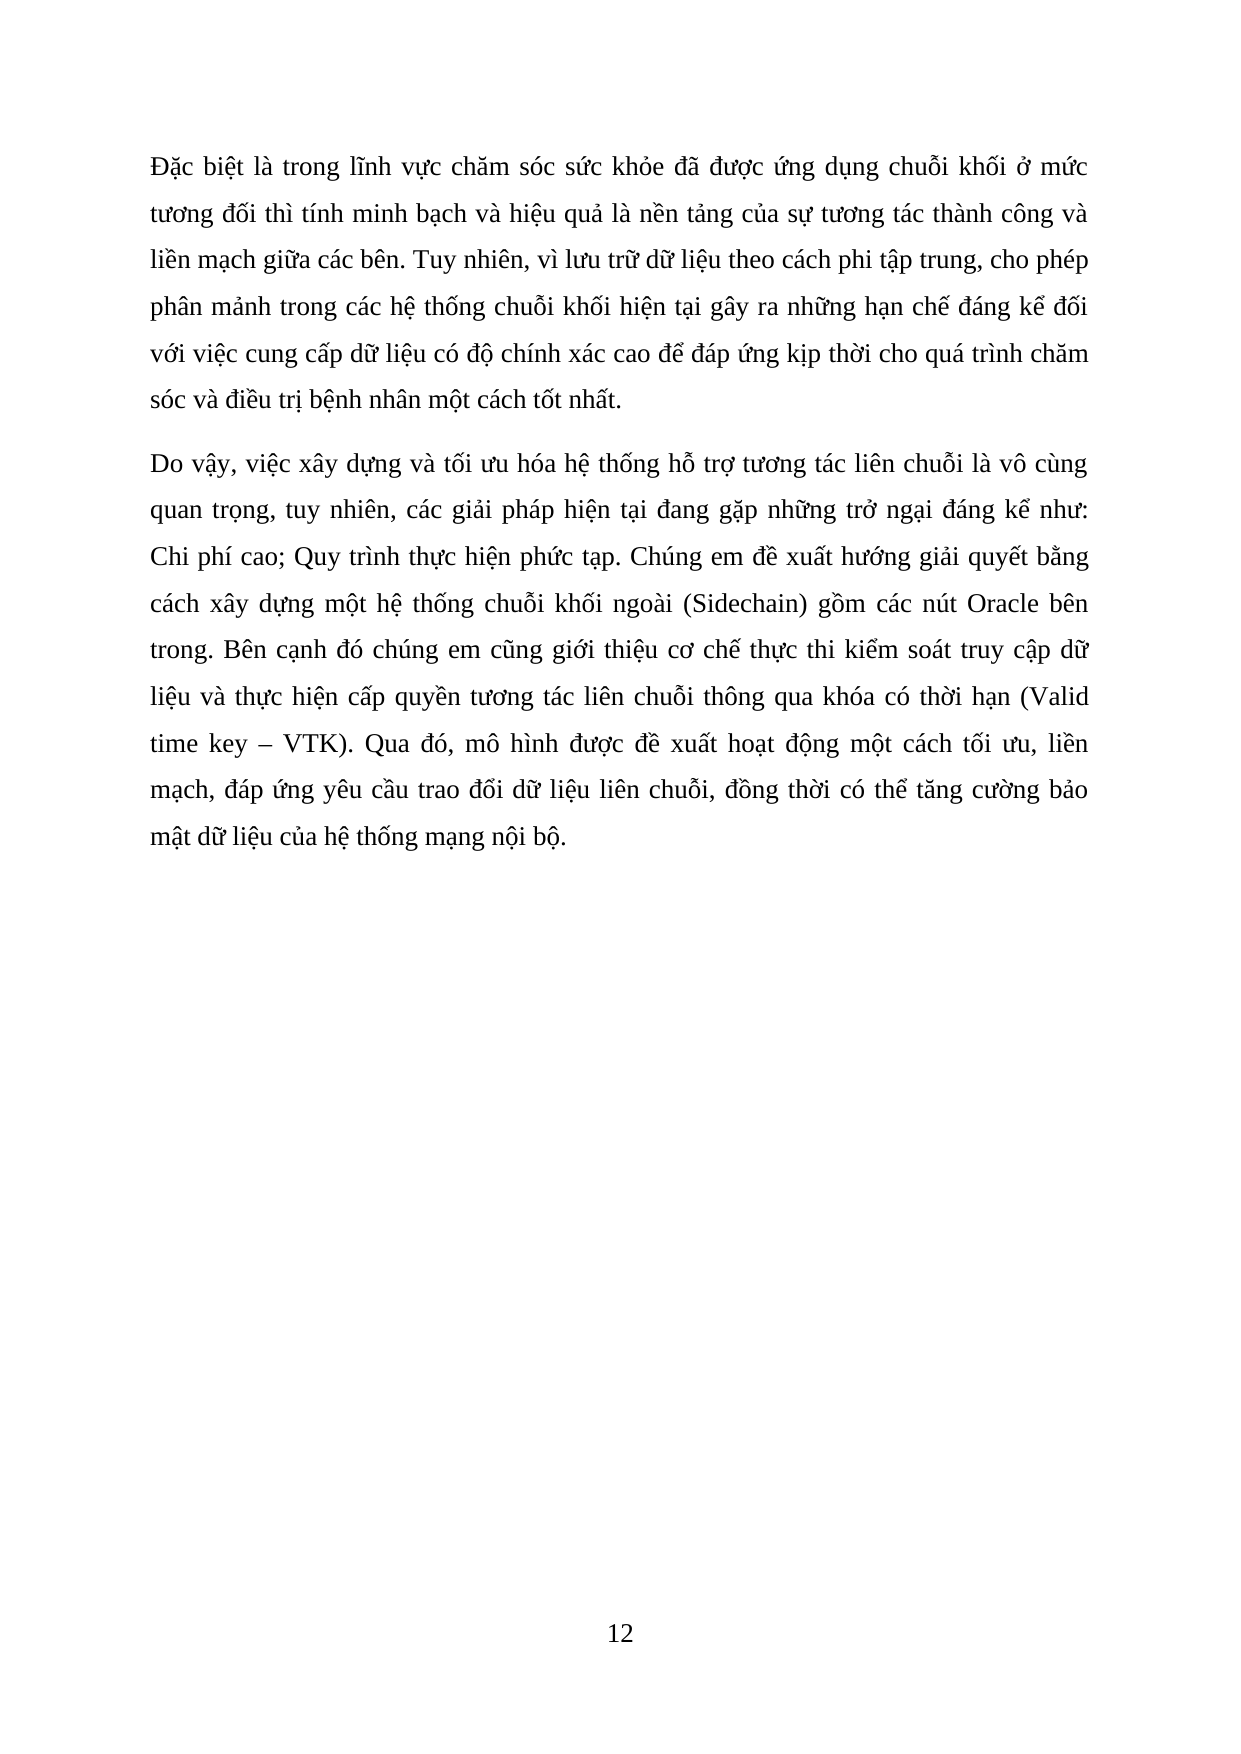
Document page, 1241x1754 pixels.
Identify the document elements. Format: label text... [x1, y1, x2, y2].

text Đặc biệt là trong lĩnh vực chăm sóc sức khỏe đã được ứng dụng chuỗi khối ở mức tương đối thì tính minh bạch và hiệu quả là nền tảng của sự tương tác thành công và liền mạch giữa các bên. Tuy nhiên, vì lưu trữ dữ liệu theo cách phi tập trung, cho phép phân mảnh trong các hệ thống chuỗi khối hiện tại gây ra những hạn chế đáng kể đối với việc cung cấp dữ liệu có độ chính xác cao để đáp ứng kịp thời cho quá trình chăm sóc và điều trị bệnh nhân một cách tốt nhất. [150, 150, 1090, 414]
text Do vậy, việc xây dựng và tối ưu hóa hệ thống hỗ trợ tương tác liên chuỗi là vô cùng quan trọng, tuy nhiên, các giải pháp hiện tại đang gặp những trở ngại đáng kể như: Chi phí cao; Quy trình thực hiện phức tạp. Chúng em đề xuất hướng giải quyết bằng cách xây dựng một hệ thống chuỗi khối ngoài (Sidechain) gồm các nút Oracle bên trong. Bên cạnh đó chúng em cũng giới thiệu cơ chế thực thi kiểm soát truy cập dữ liệu và thực hiện cấp quyền tương tác liên chuỗi thông qua khóa có thời hạn (Valid time key – VTK). Qua đó, mô hình được đề xuất hoạt động một cách tối ưu, liền mạch, đáp ứng yêu cầu trao đổi dữ liệu liên chuỗi, đồng thời có thể tăng cường bảo mật dữ liệu của hệ thống mạng nội bộ. [150, 447, 1090, 851]
